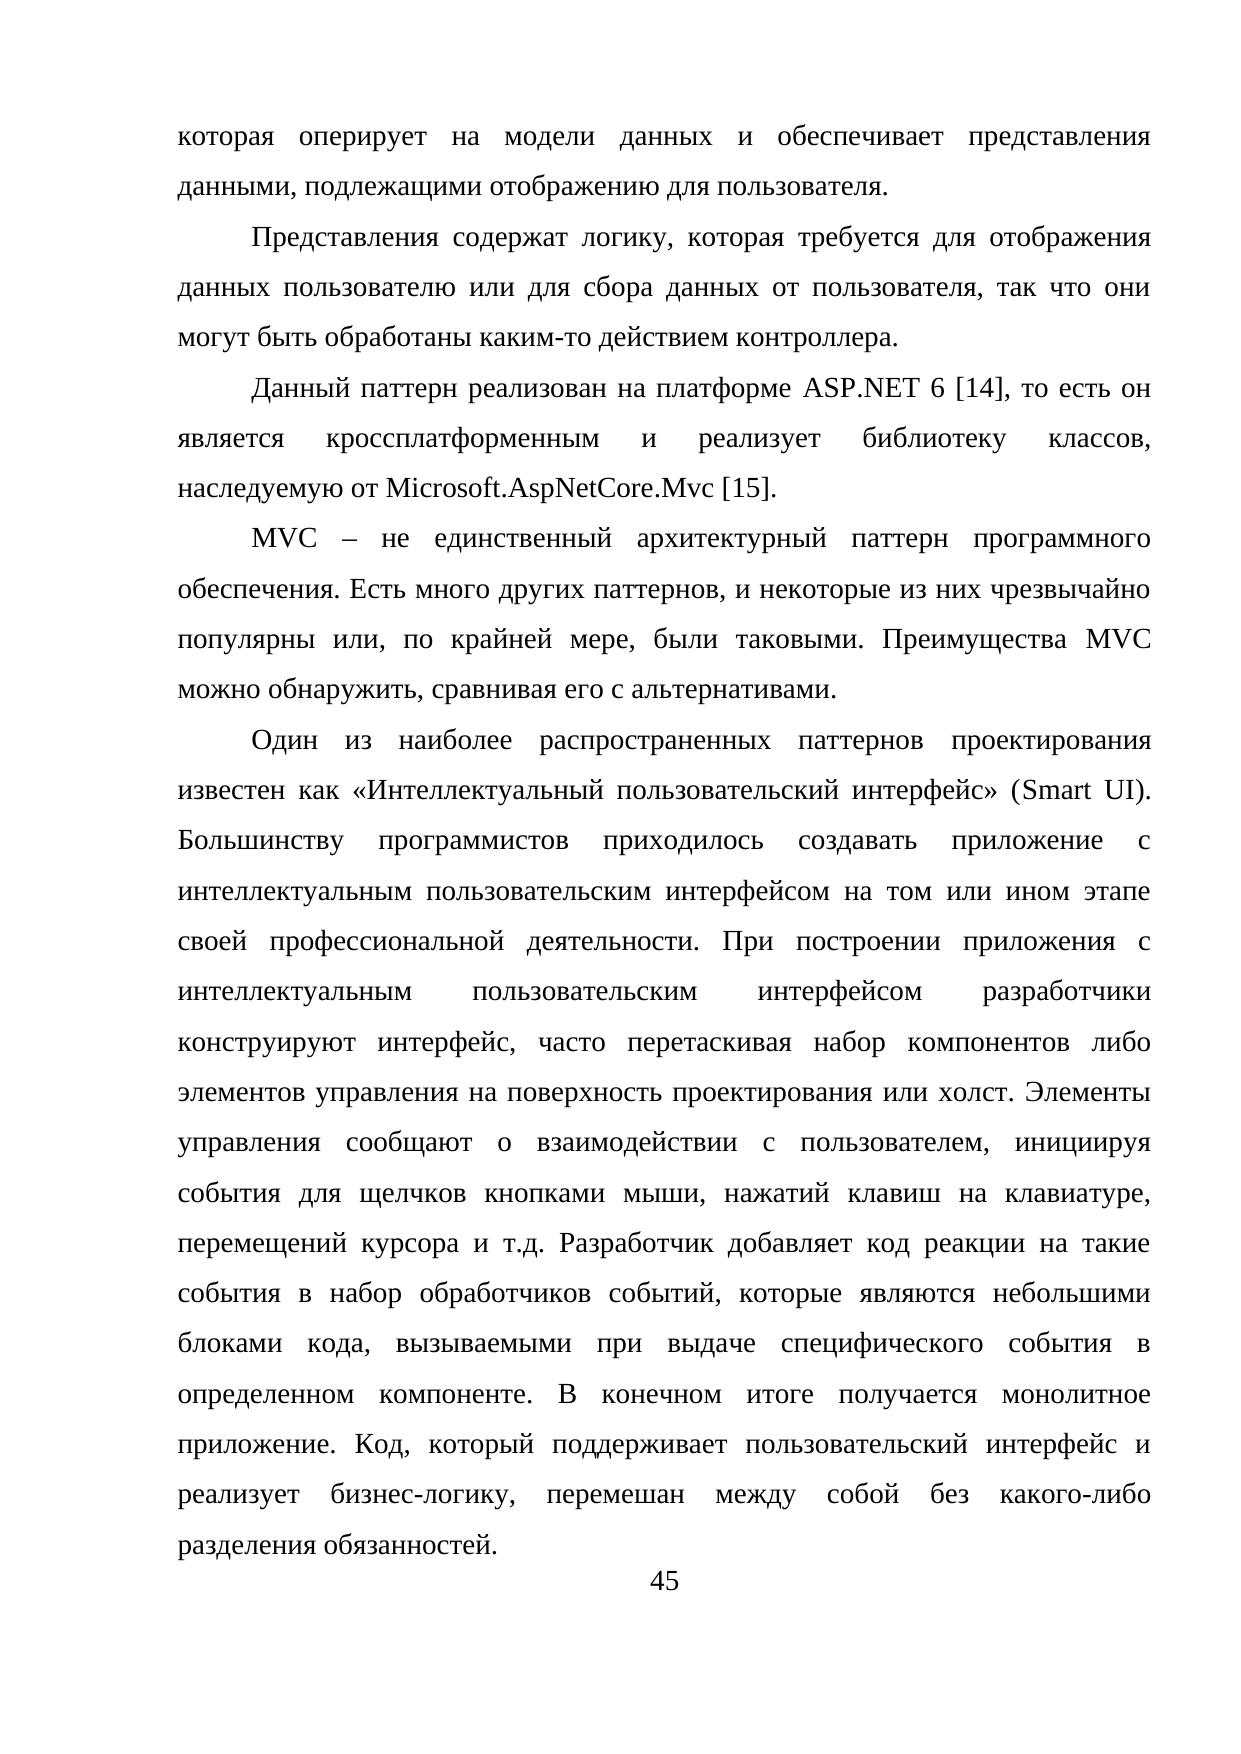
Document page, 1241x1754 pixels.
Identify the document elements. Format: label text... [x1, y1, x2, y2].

text MVC – не единственный архитектурный паттерн программного обеспечения. Есть много других паттернов, и некоторые из них чрезвычайно популярны или, по крайней мере, были таковыми. Преимущества MVC можно обнаружить, сравнивая его с альтернативами. [177, 521, 1152, 705]
text Один из наиболее распространенных паттернов проектирования известен как «Интеллектуальный пользовательский интерфейс» (Smart UI). Большинству программистов приходилось создавать приложение с интеллектуальным пользовательским интерфейсом на том или ином этапе своей профессиональной деятельности. При построении приложения с интеллектуальным пользовательским интерфейсом разработчики конструируют интерфейс, часто перетаскивая набор компонентов либо элементов управления на поверхность проектирования или холст. Элементы управления сообщают о взаимодействии с пользователем, инициируя события для щелчков кнопками мыши, нажатий клавиш на клавиатуре, перемещений курсора и т.д. Разработчик добавляет код реакции на такие события в набор обработчиков событий, которые являются небольшими блоками кода, вызываемыми при выдаче специфического события в определенном компоненте. В конечном итоге получается монолитное приложение. Код, который поддерживает пользовательский интерфейс и реализует бизнес-логику, перемешан между собой без какого-либо разделения обязанностей. [177, 722, 1152, 1560]
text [177, 118, 1152, 202]
text Представления содержат логику, которая требуется для отображения данных пользователю или для сбора данных от пользователя, так что они могут быть обработаны каким-то действием контроллера. [177, 219, 1152, 353]
text Данный паттерн реализован на платформе ASP.NET 6 [14], то есть он является кроссплатформенным и реализует библиотеку классов, наследуемую от Microsoft.AspNetCore.Mvc [15]. [177, 370, 1152, 504]
